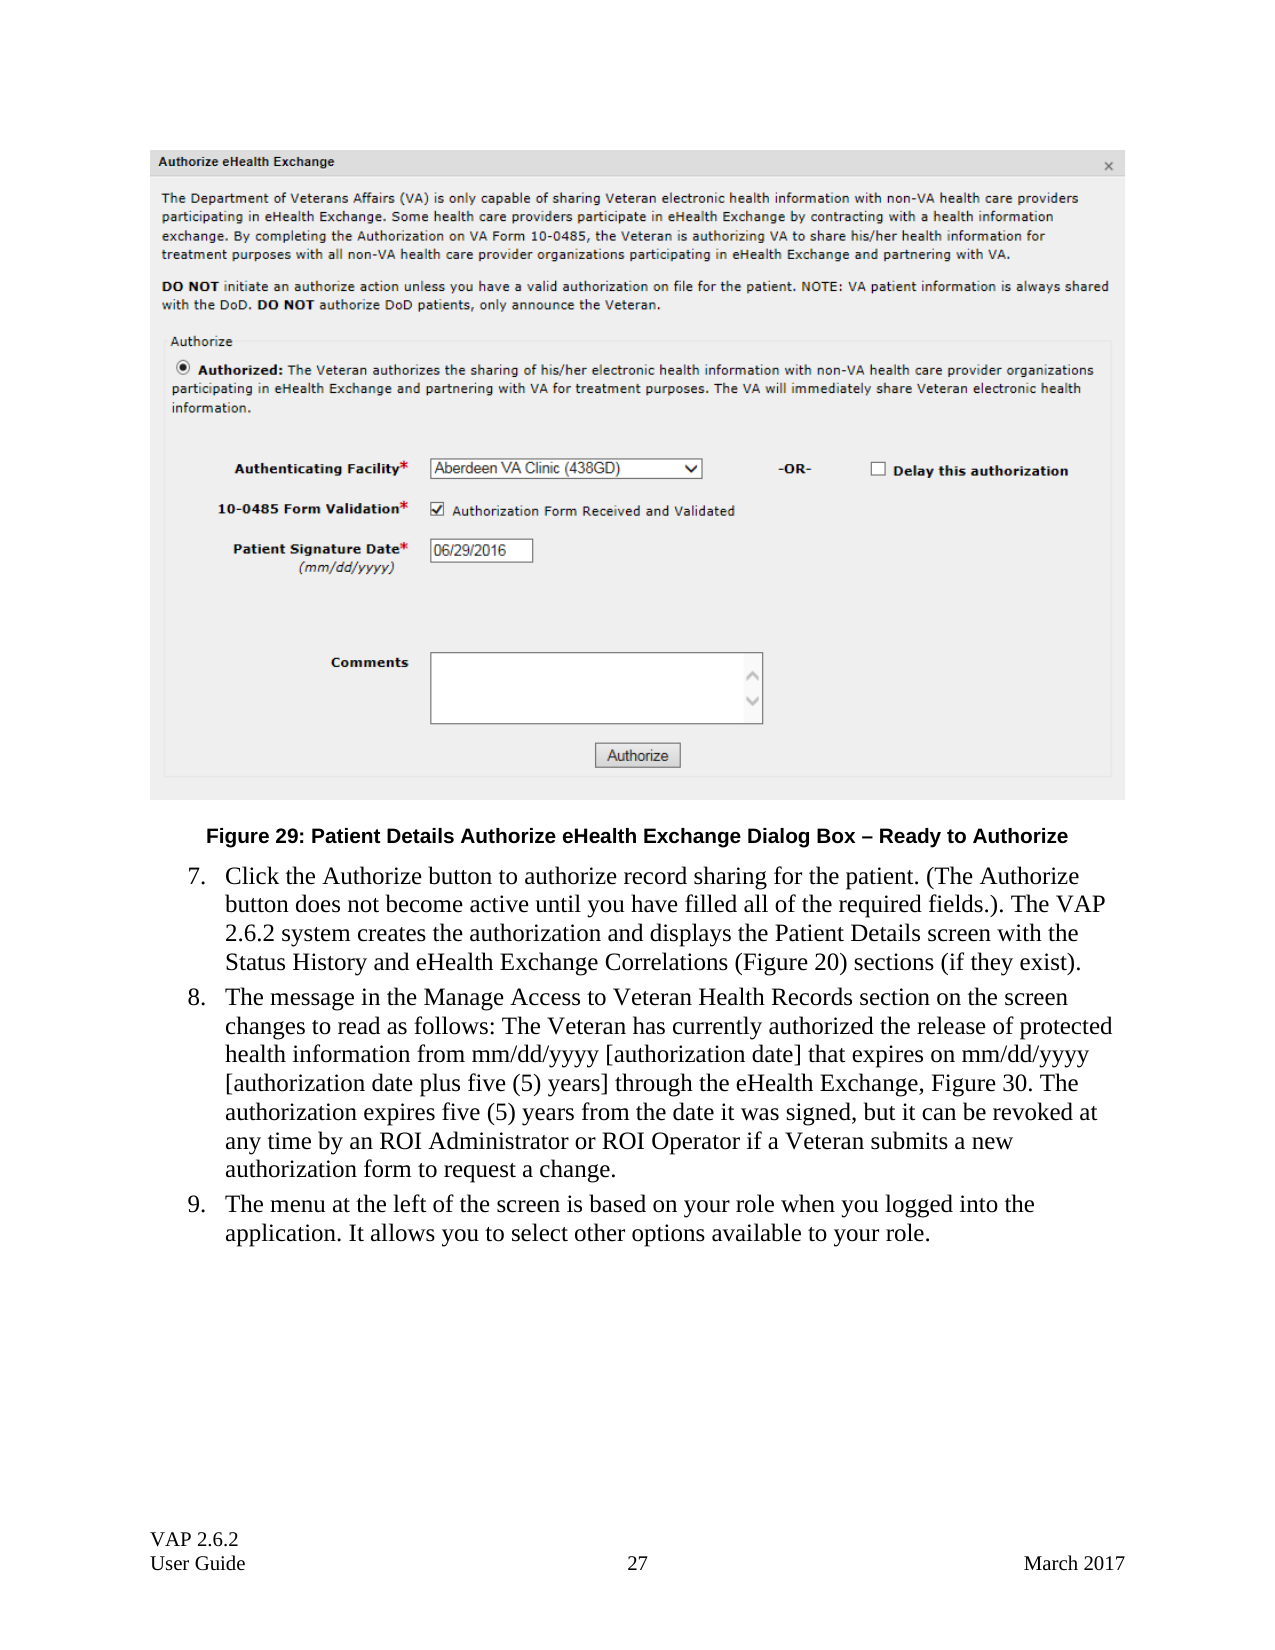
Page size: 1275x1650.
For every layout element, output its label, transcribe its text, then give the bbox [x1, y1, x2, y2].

text Click the Authorize button to authorize record sharing for the patient. (The Authorize button does not become active until you have filled all of the required fields.). The VAP 2.6.2 system creates the authorization and displays the Patient Details screen with the Status History and eHealth Exchange Correlations (Figure 20) sections (if they exist). [187, 861, 1125, 976]
text The message in the Manage Access to Veteran Health Records section on the screen changes to read as follows: The Veteran has currently authorized the release of protected health information from mm/dd/yyyy [authorization date] that expires on mm/dd/yyyy [authorization date plus five (5) years] through the eHealth Exchange, Figure 30. The authorization expires five (5) years from the date it was signed, but it can be revoked at any time by an ROI Administrator or ROI Operator if a Veteran submits a new authorization form to request a change. [187, 982, 1125, 1183]
picture [150, 150, 1125, 800]
text Figure 29: Patient Details Authorize eHealth Exchange Dialog Box – Ready to Authorize [150, 824, 1125, 848]
text The menu at the left of the screen is based on your role when you logged into the application. It allows you to select other options available to your role. [187, 1189, 1125, 1247]
